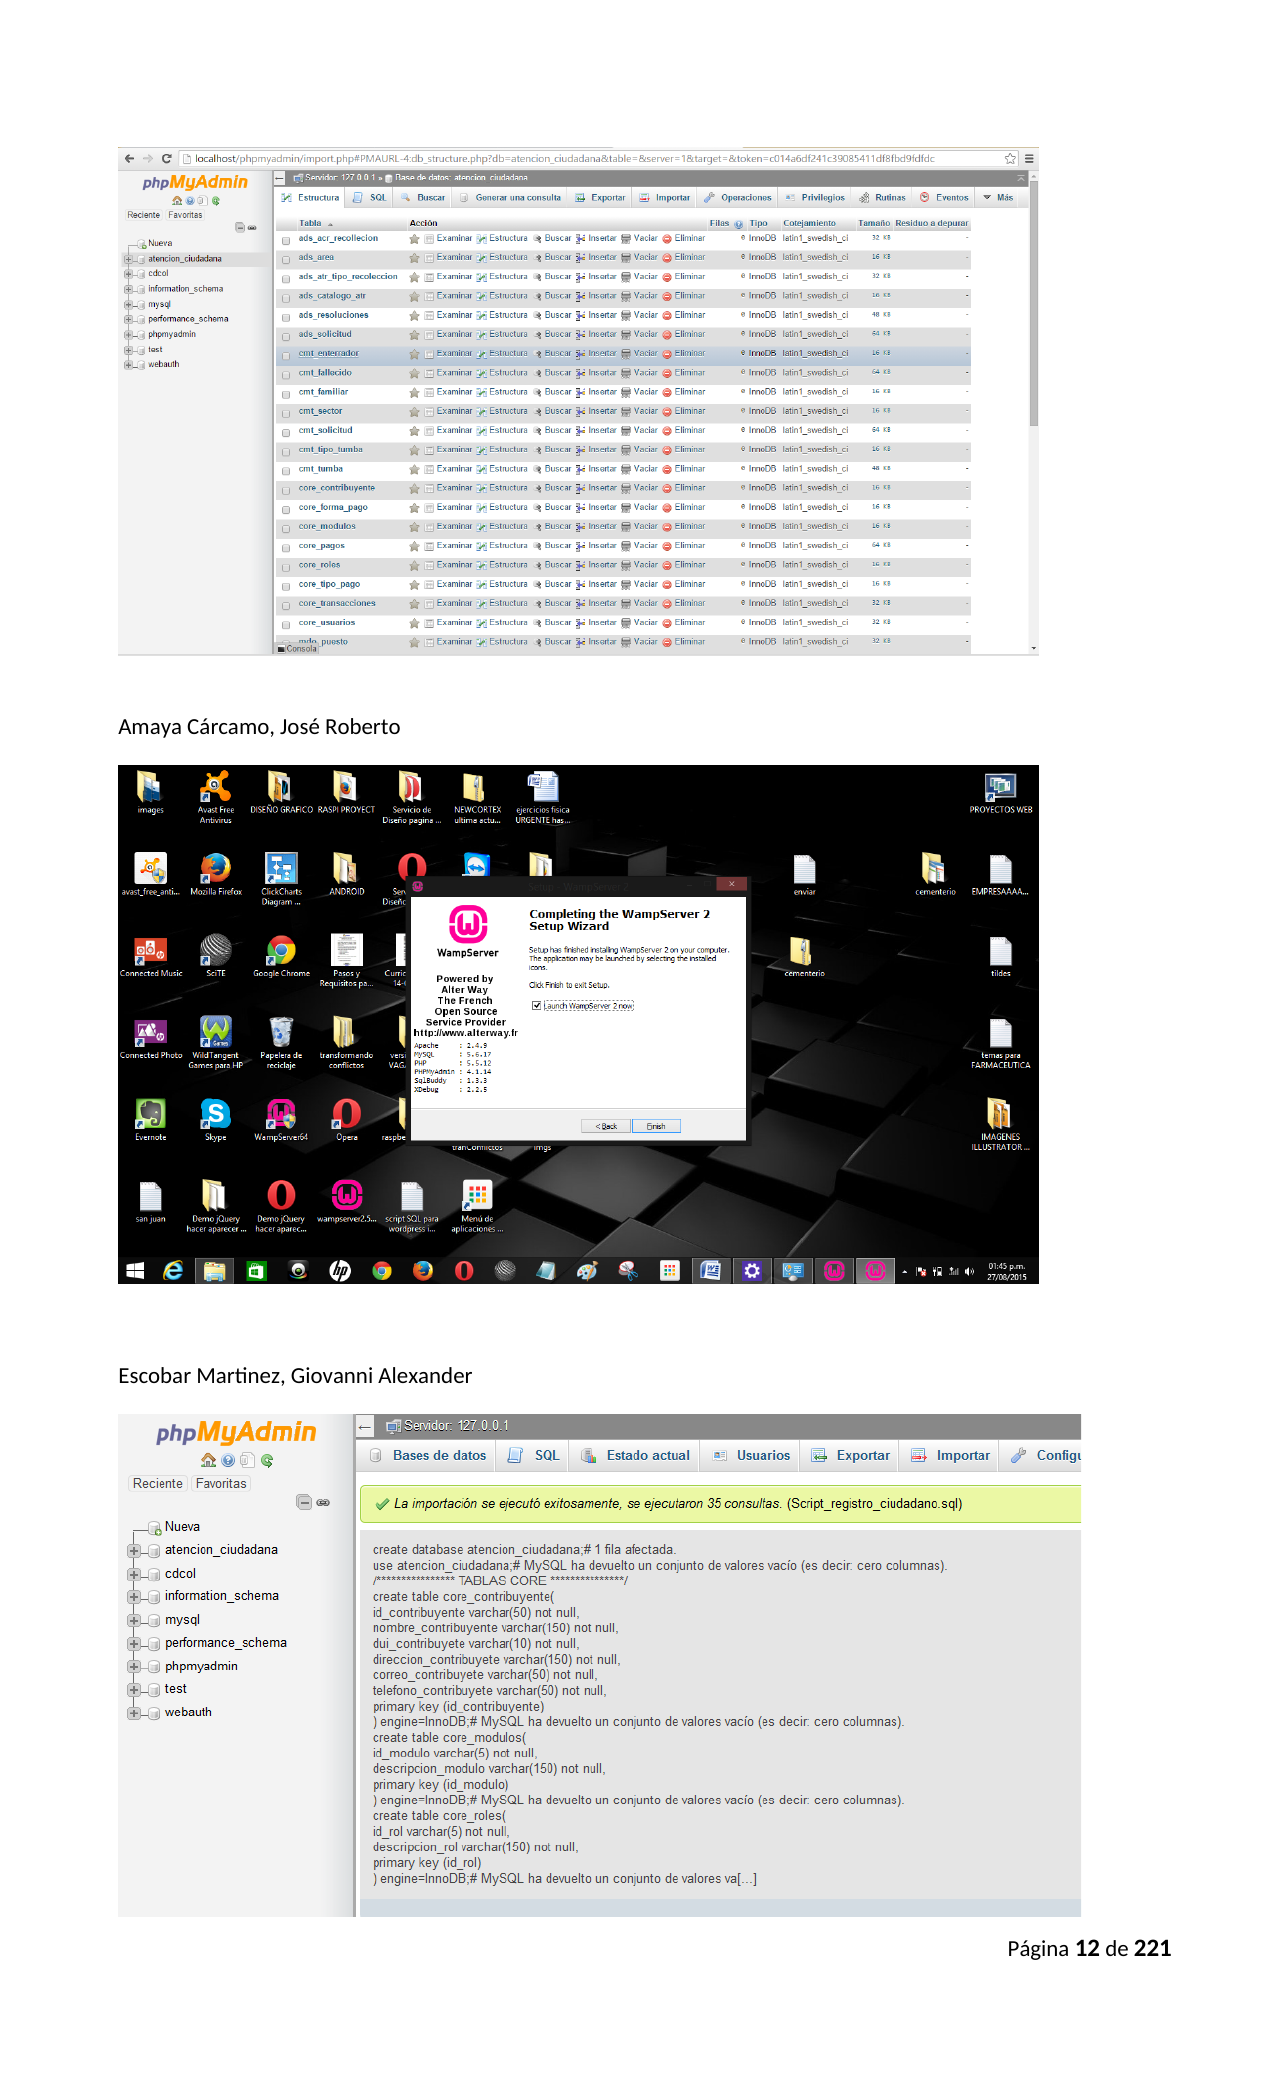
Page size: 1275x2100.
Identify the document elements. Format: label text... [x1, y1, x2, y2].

text Escobar Martinez, Giovanni Alexander [118, 1361, 1172, 1389]
picture [118, 765, 1039, 1284]
text Amaya Cárcamo, José Roberto [118, 713, 1172, 741]
picture [118, 1414, 1082, 1917]
picture [118, 147, 1039, 656]
